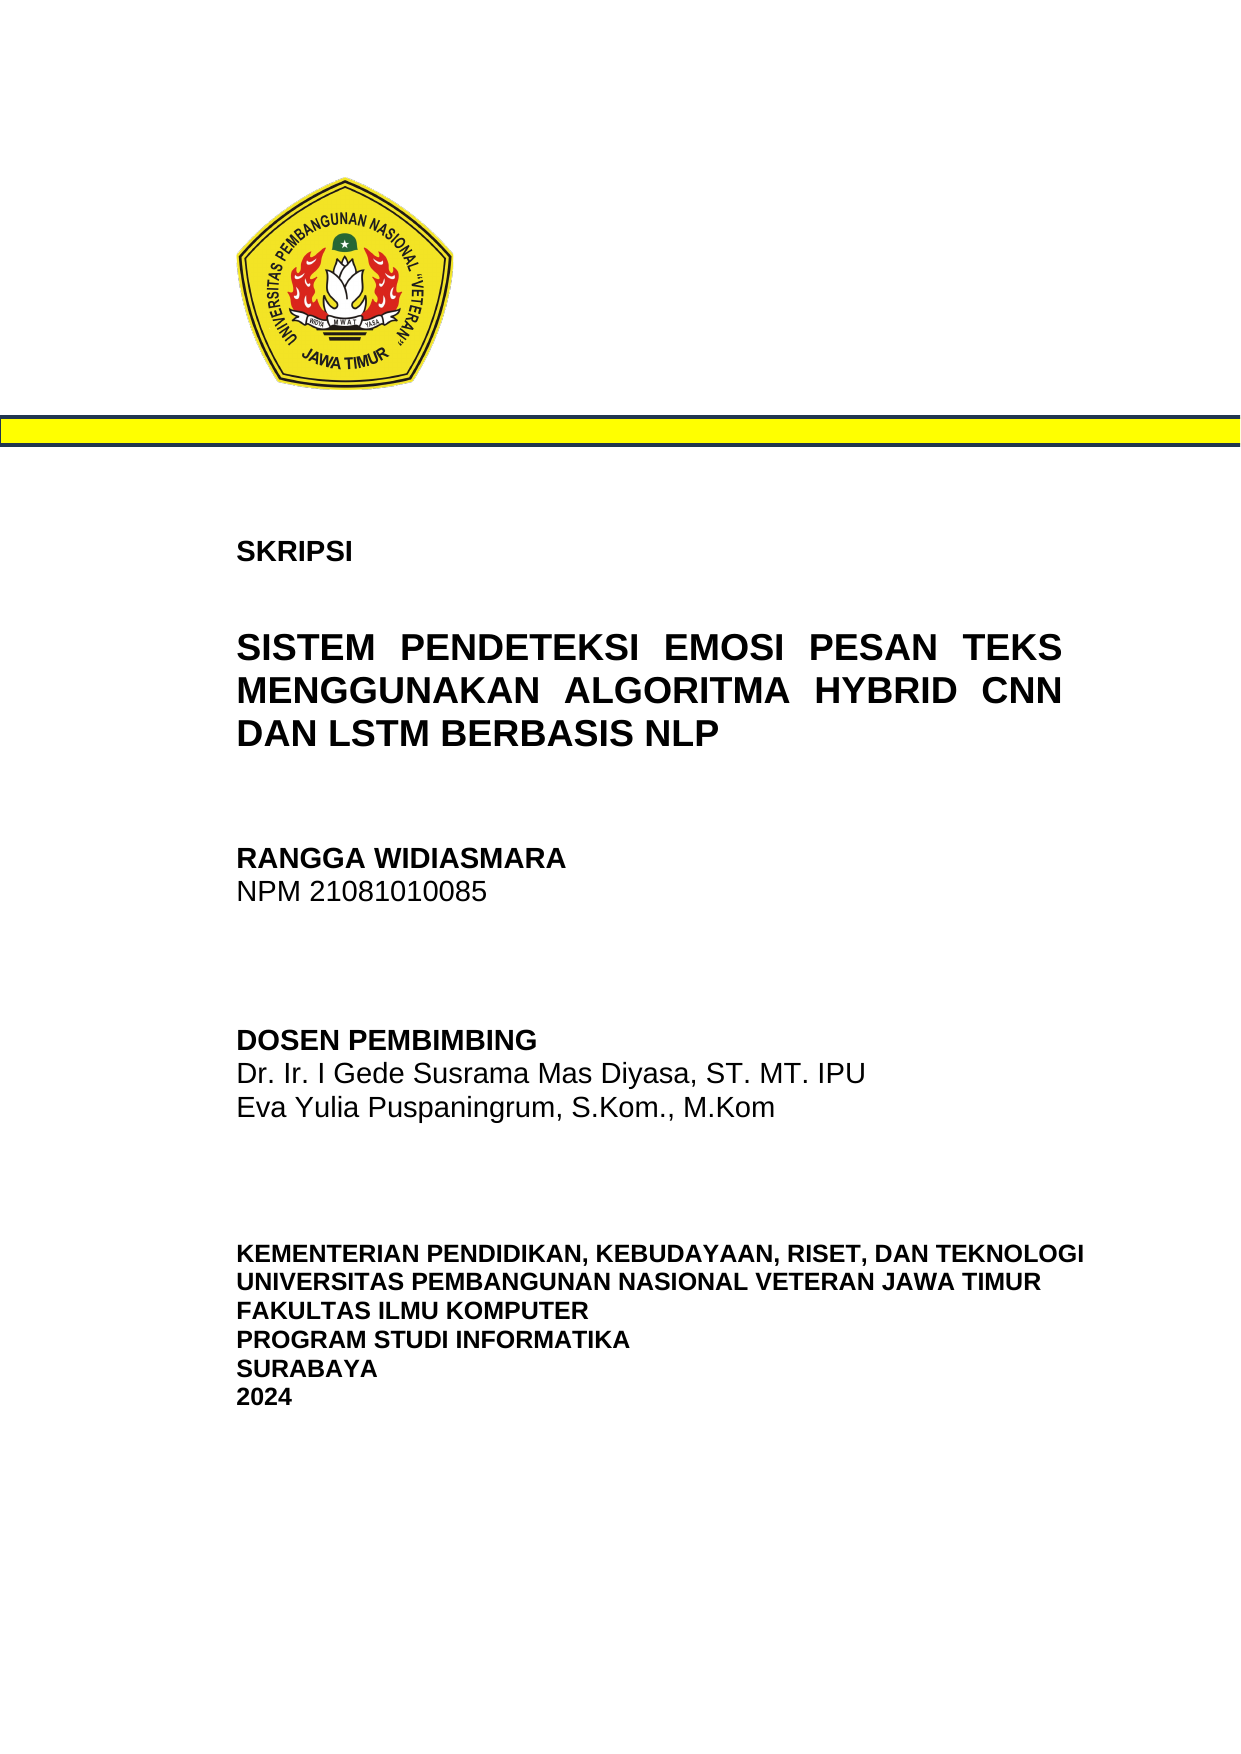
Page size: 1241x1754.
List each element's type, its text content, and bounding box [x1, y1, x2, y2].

text RANGGA WIDIASMARA [236, 841, 1063, 874]
text 2024 [236, 1382, 1122, 1411]
text PROGRAM STUDI INFORMATIKA [236, 1325, 1122, 1353]
text FAKULTAS ILMU KOMPUTER [236, 1296, 1122, 1325]
text UNIVERSITAS PEMBANGUNAN NASIONAL VETERAN JAWA TIMUR [236, 1267, 1122, 1296]
text Dr. Ir. I Gede Susrama Mas Diyasa, ST. MT. IPU [236, 1056, 1063, 1090]
text DOSEN PEMBIMBING [236, 1023, 1063, 1056]
picture [236, 177, 454, 390]
text SURABAYA [236, 1353, 1122, 1382]
text NPM 21081010085 [236, 874, 1063, 908]
text SKRIPSI [236, 533, 1063, 567]
text Eva Yulia Puspaningrum, S.Kom., M.Kom [236, 1090, 1063, 1123]
text KEMENTERIAN PENDIDIKAN, KEBUDAYAAN, RISET, DAN TEKNOLOGI [236, 1238, 1122, 1267]
text SISTEM PENDETEKSI EMOSI PESAN TEKS MENGGUNAKAN ALGORITMA HYBRID CNN DAN LSTM BERBASIS NLP [236, 625, 1063, 754]
